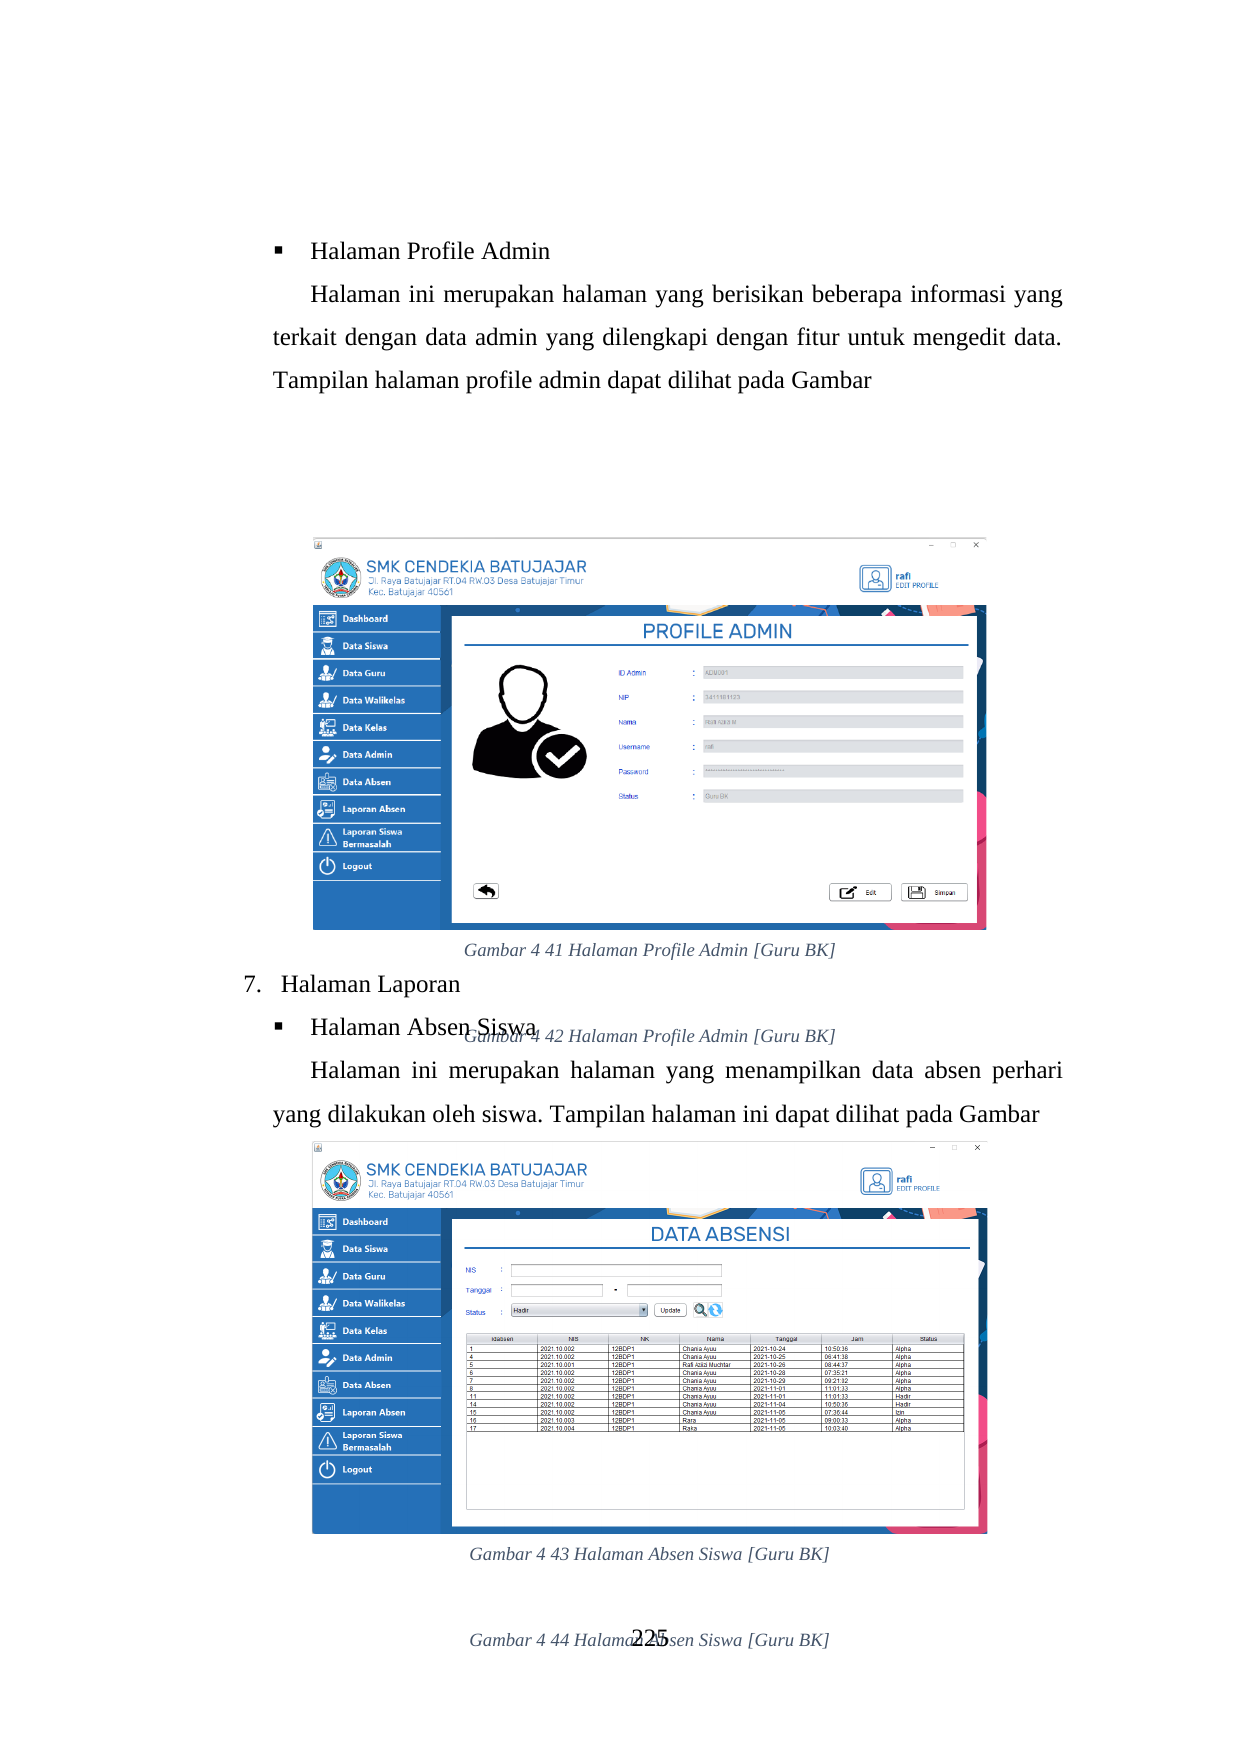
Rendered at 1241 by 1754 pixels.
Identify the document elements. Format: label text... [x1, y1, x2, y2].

picture [311, 1141, 988, 1534]
list Halaman Laporan [243, 969, 1063, 998]
picture [313, 537, 987, 930]
text Halaman ini merupakan halaman yang berisikan beberapa informasi yang terkait dengan data admin yang dilengkapi dengan fitur untuk mengedit data. Tampilan halaman profile admin dapat dilihat pada Gambar [273, 279, 1063, 394]
list Halaman Profile Admin [273, 236, 1063, 265]
text Halaman ini merupakan halaman yang menampilkan data absen perhari yang dilakukan oleh siswa. Tampilan halaman ini dapat dilihat pada Gambar [273, 1056, 1063, 1127]
list Halaman Absen Siswa [273, 1012, 1063, 1041]
